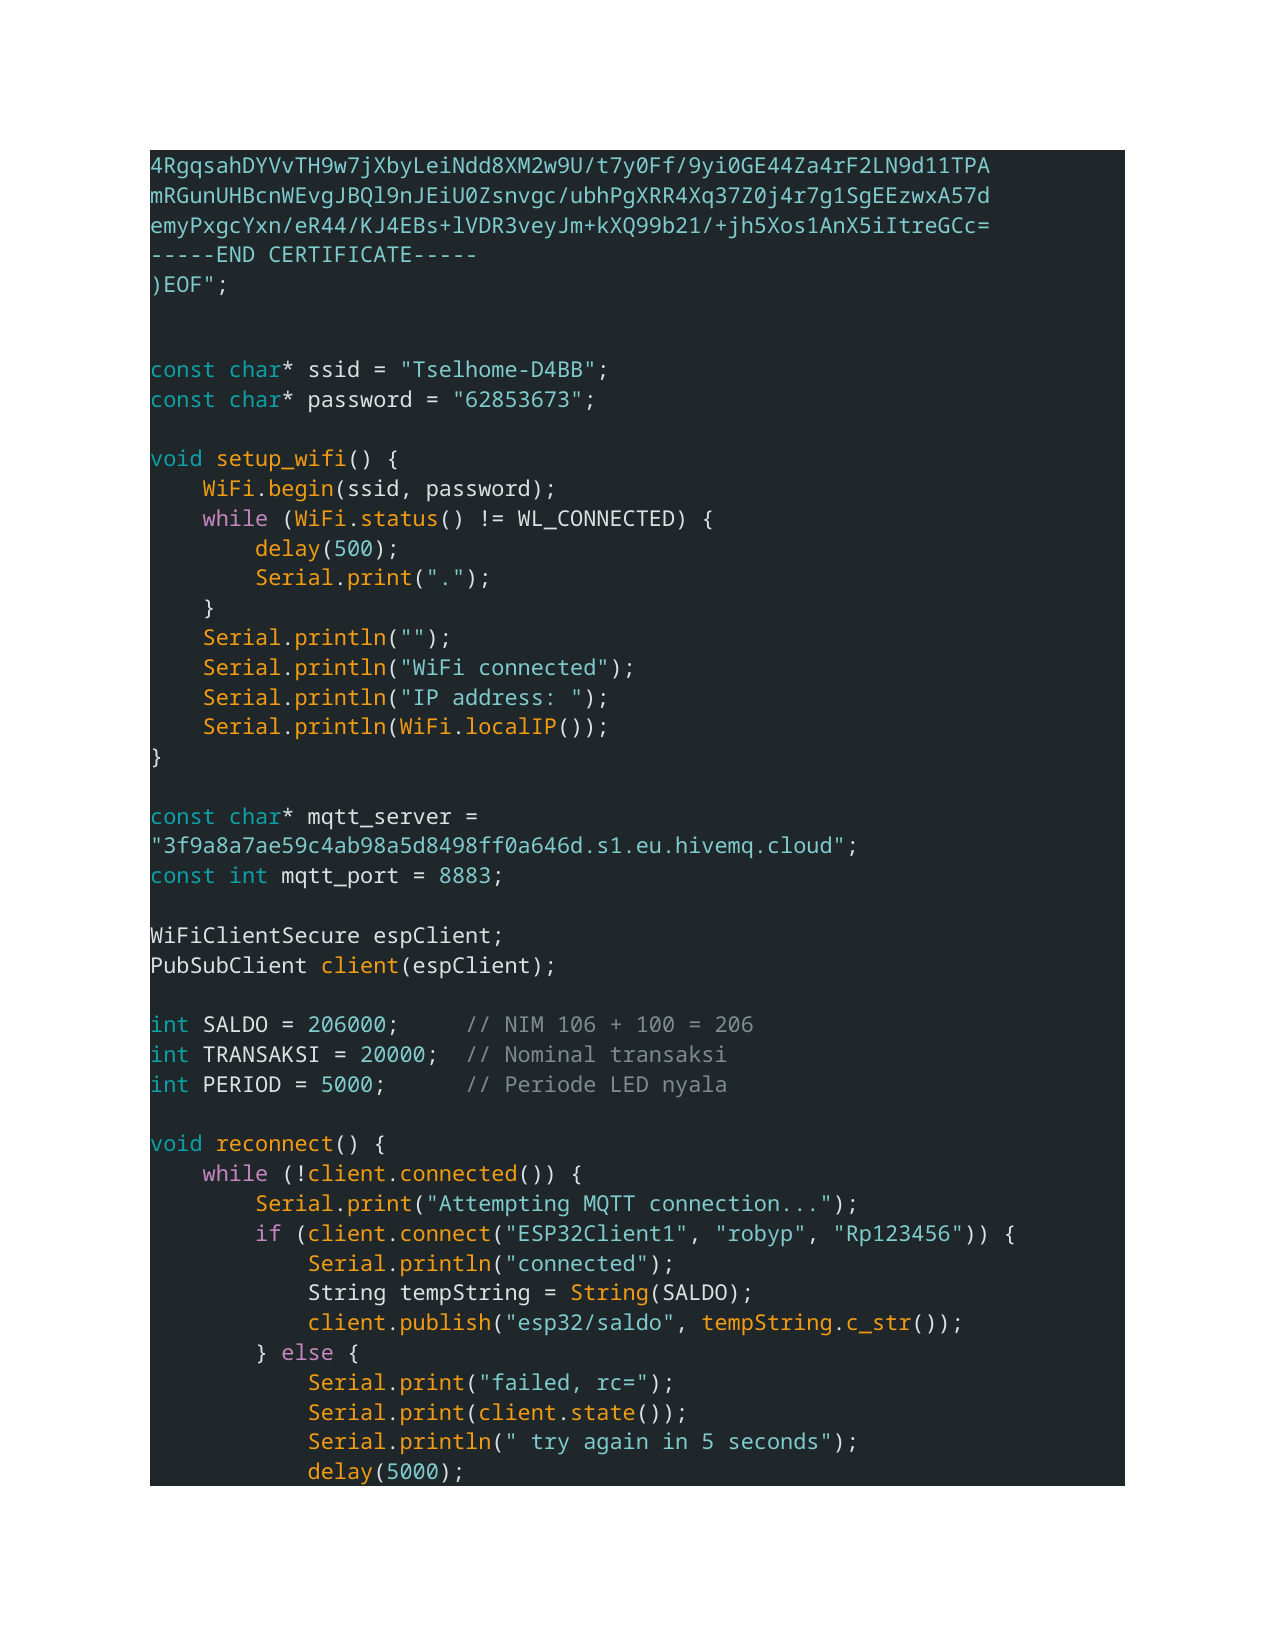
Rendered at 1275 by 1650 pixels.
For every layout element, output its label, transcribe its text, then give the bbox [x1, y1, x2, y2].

text } [150, 741, 1125, 771]
text Serial.print("."); [150, 562, 1125, 592]
text )EOF"; [150, 269, 1125, 299]
text while (!client.connected()) { [150, 1158, 1125, 1188]
text Serial.print("Attempting MQTT connection..."); [150, 1188, 1125, 1218]
text Serial.println("connected"); [150, 1247, 1125, 1277]
text const char* password = "62853673"; [150, 383, 1125, 413]
text Serial.println("IP address: "); [150, 681, 1125, 711]
text int PERIOD = 5000; // Periode LED nyala [150, 1069, 1125, 1098]
text const char* ssid = "Tselhome-D4BB"; [150, 354, 1125, 383]
text Serial.println(""); [150, 622, 1125, 652]
text Serial.print("failed, rc="); [150, 1367, 1125, 1396]
text const char* mqtt_server = "3f9a8a7ae59c4ab98a5d8498ff0a646d.s1.eu.hivemq.cloud"; [150, 801, 1125, 860]
text Serial.print(client.state()); [150, 1396, 1125, 1426]
text void setup_wifi() { [150, 443, 1125, 473]
text -----END CERTIFICATE----- [150, 239, 1125, 269]
text String tempString = String(SALDO); [150, 1277, 1125, 1307]
text emyPxgcYxn/eR44/KJ4EBs+lVDR3veyJm+kXQ99b21/+jh5Xos1AnX5iItreGCc= [150, 209, 1125, 239]
text PubSubClient client(espClient); [150, 949, 1125, 979]
text delay(5000); [150, 1456, 1125, 1486]
text Serial.println(" try again in 5 seconds"); [150, 1426, 1125, 1456]
text } else { [150, 1337, 1125, 1367]
text Serial.println("WiFi connected"); [150, 652, 1125, 681]
text WiFi.begin(ssid, password); [150, 473, 1125, 503]
text WiFiClientSecure espClient; [150, 920, 1125, 949]
text while (WiFi.status() != WL_CONNECTED) { [150, 503, 1125, 532]
text const int mqtt_port = 8883; [150, 860, 1125, 890]
text delay(500); [150, 532, 1125, 562]
text void reconnect() { [150, 1128, 1125, 1158]
text client.publish("esp32/saldo", tempString.c_str()); [150, 1307, 1125, 1337]
text } [150, 592, 1125, 622]
text Serial.println(WiFi.localIP()); [150, 711, 1125, 741]
text mRGunUHBcnWEvgJBQl9nJEiU0Zsnvgc/ubhPgXRR4Xq37Z0j4r7g1SgEEzwxA57d [150, 180, 1125, 209]
text int TRANSAKSI = 20000; // Nominal transaksi [150, 1039, 1125, 1069]
text if (client.connect("ESP32Client1", "robyp", "Rp123456")) { [150, 1218, 1125, 1247]
text int SALDO = 206000; // NIM 106 + 100 = 206 [150, 1009, 1125, 1039]
text 4RgqsahDYVvTH9w7jXbyLeiNdd8XM2w9U/t7y0Ff/9yi0GE44Za4rF2LN9d11TPA [150, 150, 1125, 180]
